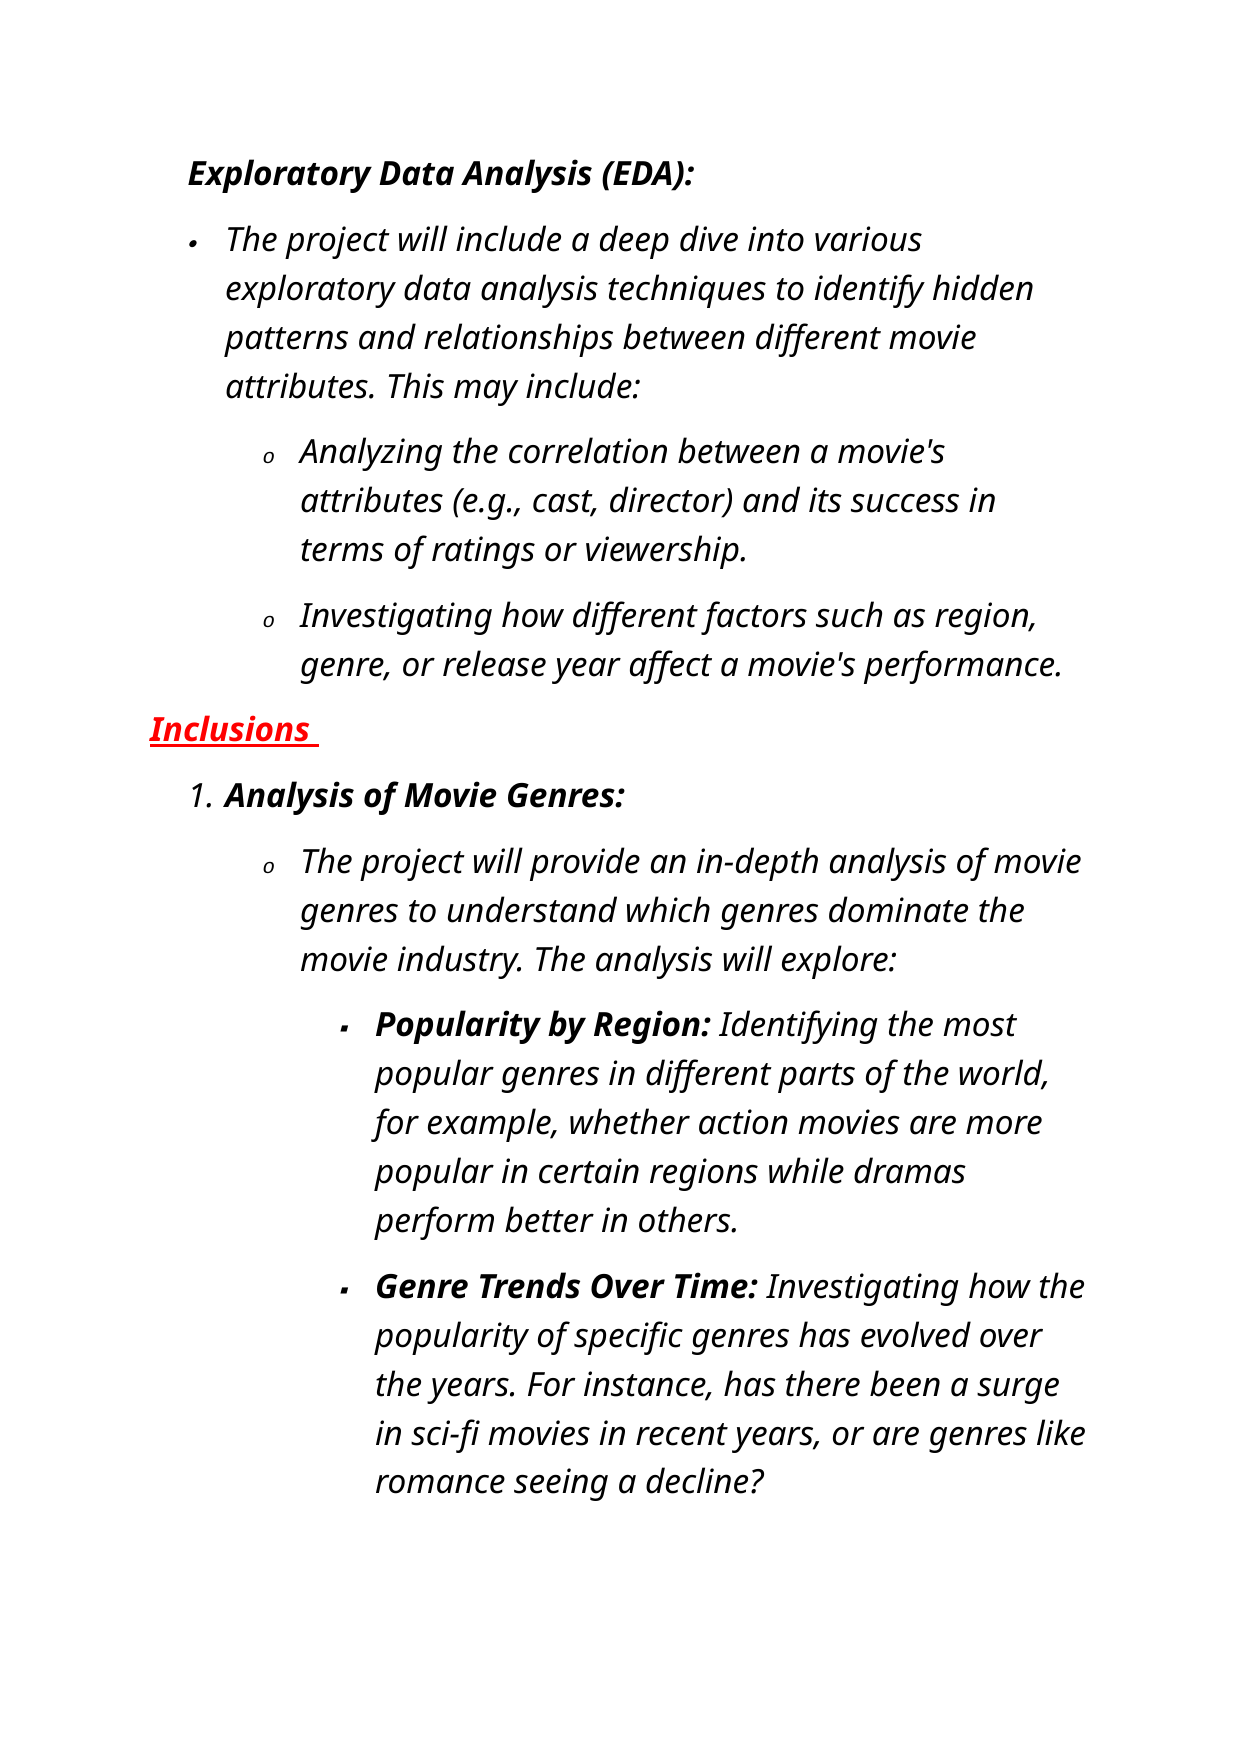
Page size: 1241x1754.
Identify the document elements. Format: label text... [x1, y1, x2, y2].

text Inclusions [150, 837, 1090, 883]
list The project will include a deep dive into various exploratory data analysis techniques to identify hidden patterns and relationships between different movie attributes. This may include: [187, 347, 1090, 539]
list Popularity by Region: Identifying the most popular genres in different parts of the world, for example, whether action movies are more popular in certain regions while dramas perform better in others. [337, 1132, 1090, 1373]
list Investigating how different factors such as region, genre, or release year affect a movie's performance. [262, 723, 1090, 817]
text Exploratory Data Analysis (EDA): [187, 281, 1090, 327]
list The project will provide an in-depth analysis of movie genres to understand which genres dominate the movie industry. The analysis will explore: [262, 969, 1090, 1112]
list Analyzing the correlation between a movie's attributes (e.g., cast, director) and its success in terms of ratings or viewership. [262, 559, 1090, 703]
list Analysis of Movie Genres: [187, 903, 1090, 948]
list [337, 1394, 1090, 1537]
